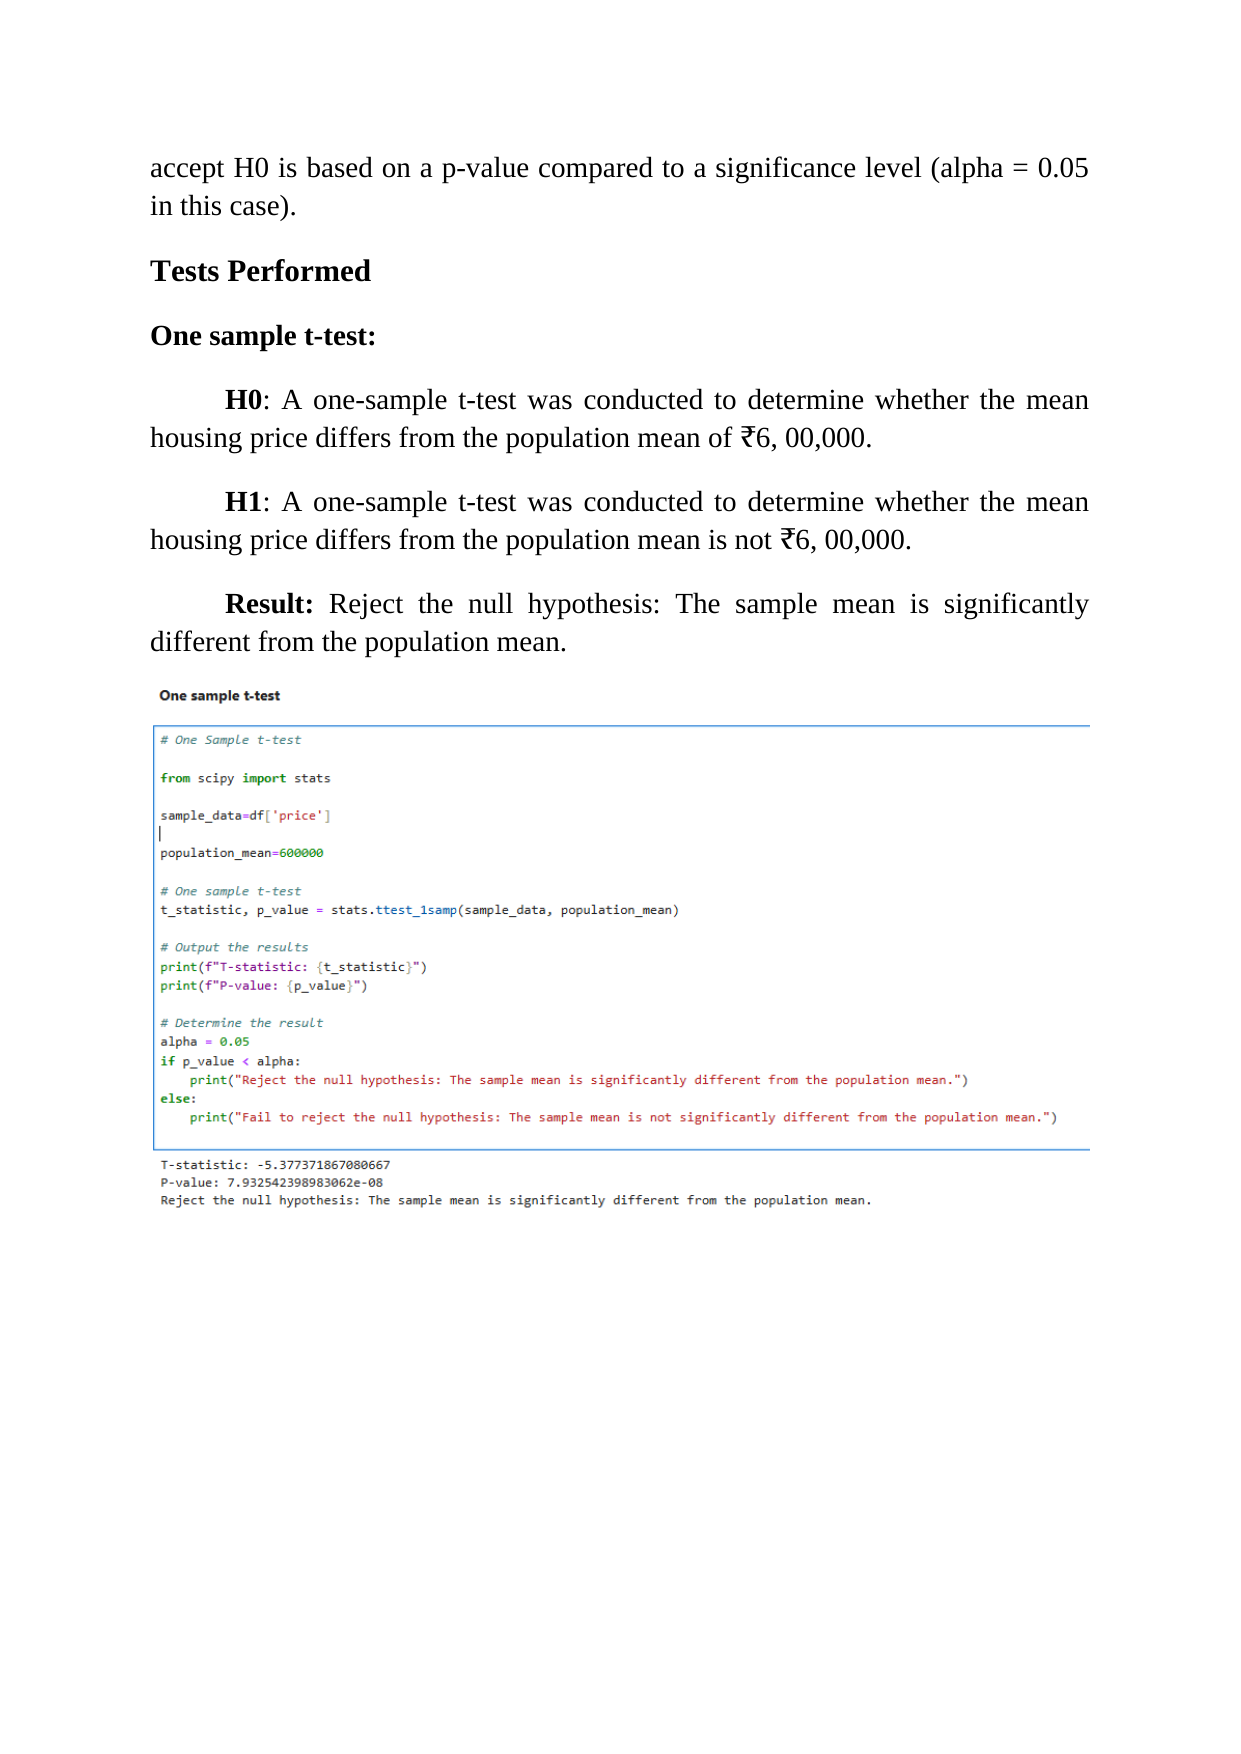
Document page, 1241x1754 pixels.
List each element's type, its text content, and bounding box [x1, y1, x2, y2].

text Tests Performed [150, 252, 1090, 288]
text H0: A one-sample t-test was conducted to determine whether the mean housing price differs from the population mean of ₹6, 00,000. [150, 382, 1090, 454]
text Result: Reject the null hypothesis: The sample mean is significantly different from the population mean. [150, 586, 1090, 658]
text One sample t-test: [150, 318, 1090, 352]
text H1: A one-sample t-test was conducted to determine whether the mean housing price differs from the population mean is not ₹6, 00,000. [150, 484, 1090, 556]
picture [150, 688, 1090, 1222]
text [150, 150, 1090, 222]
